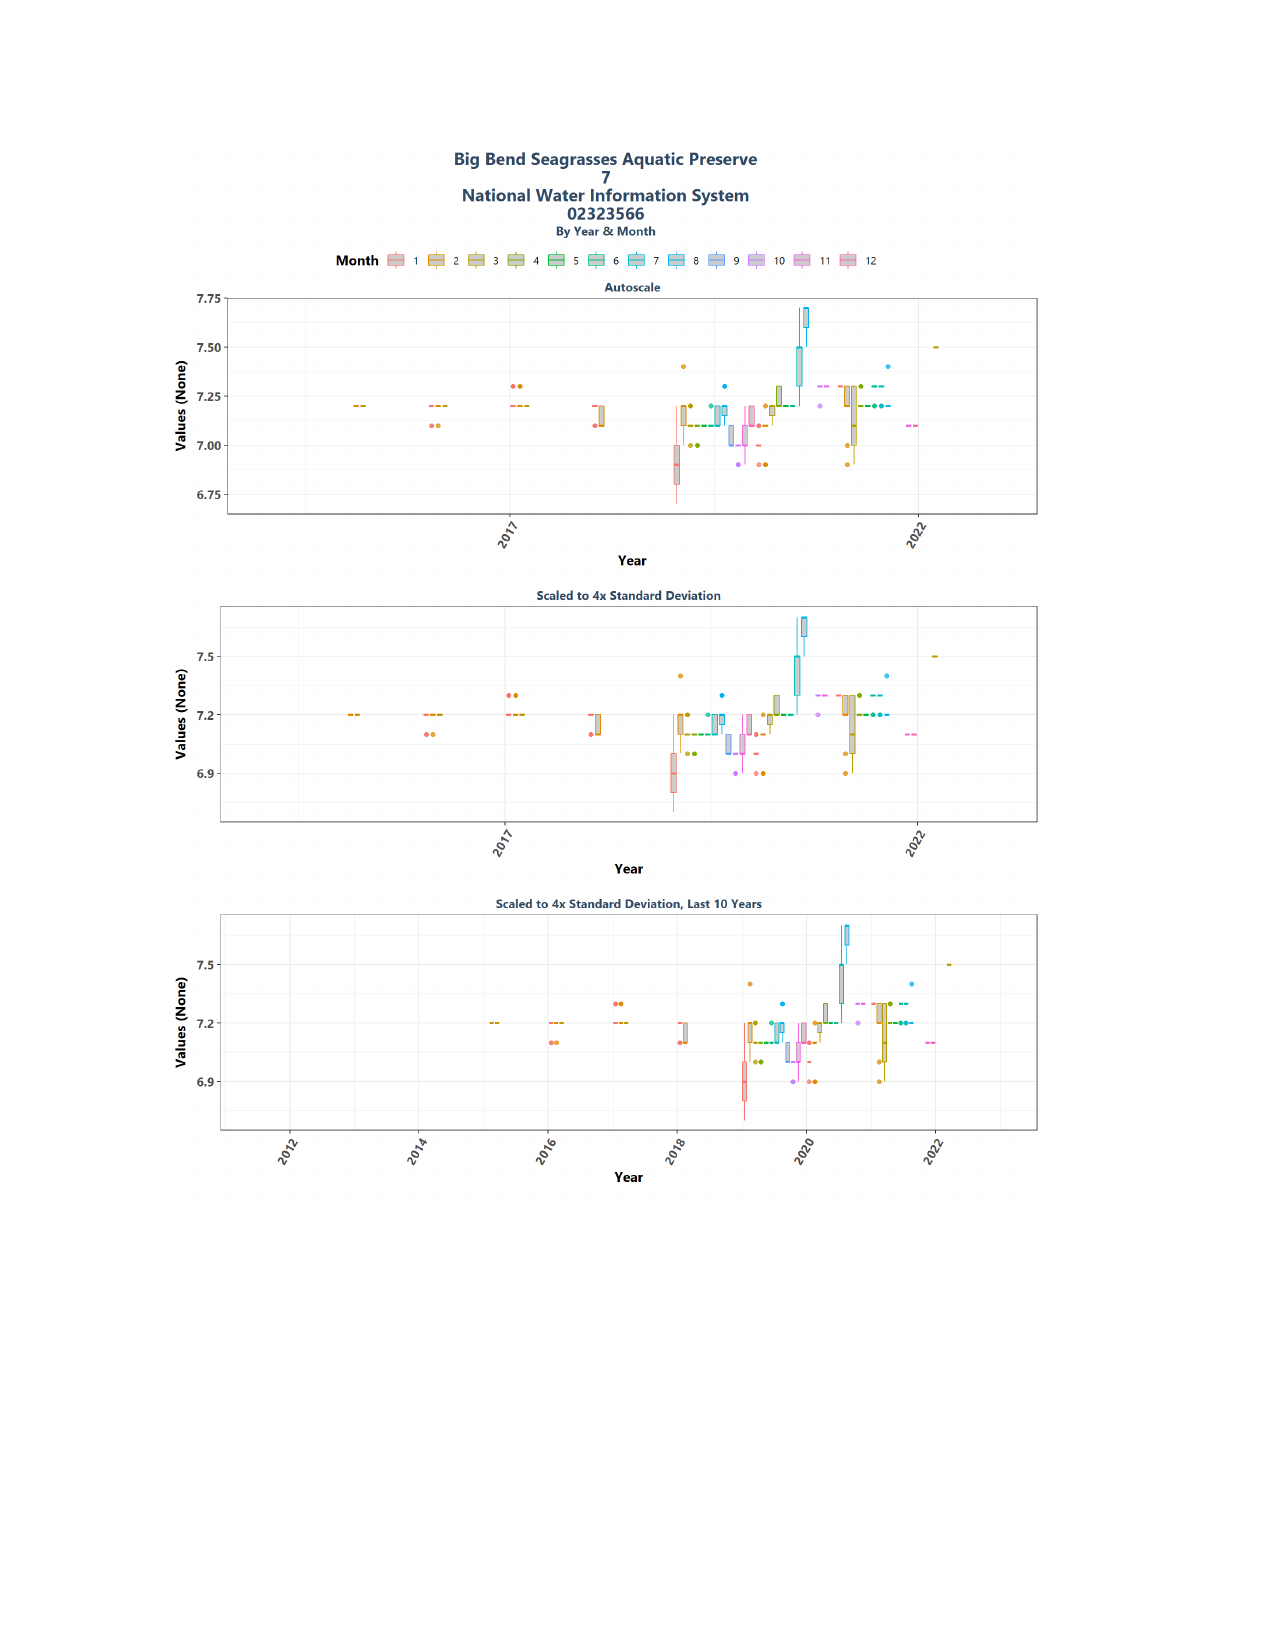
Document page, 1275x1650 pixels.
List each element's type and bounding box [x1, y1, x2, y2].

picture [168, 150, 1044, 1200]
